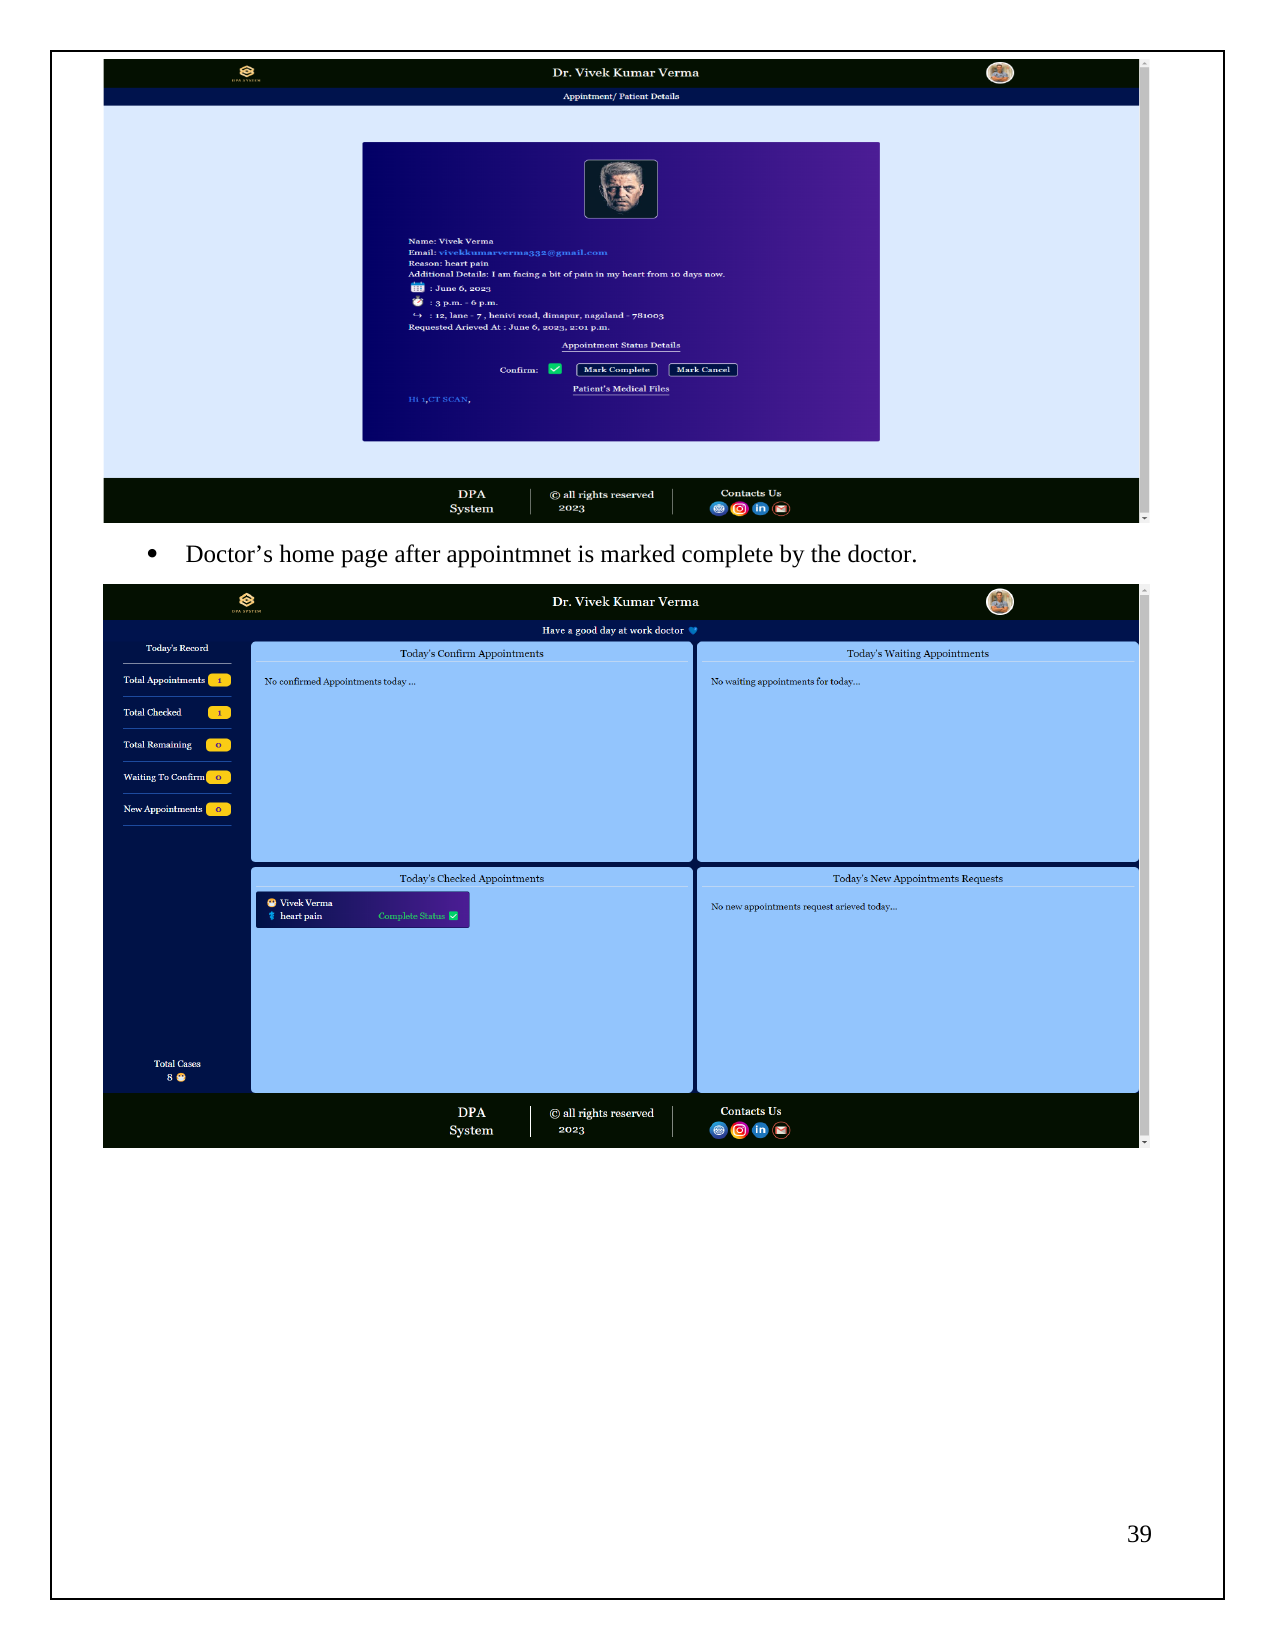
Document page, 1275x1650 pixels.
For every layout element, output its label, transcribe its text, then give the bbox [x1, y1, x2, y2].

picture [103, 584, 1150, 1148]
picture [103, 59, 1150, 523]
list Doctor’s home page after appointmnet is marked complete by the doctor. [148, 539, 1152, 568]
